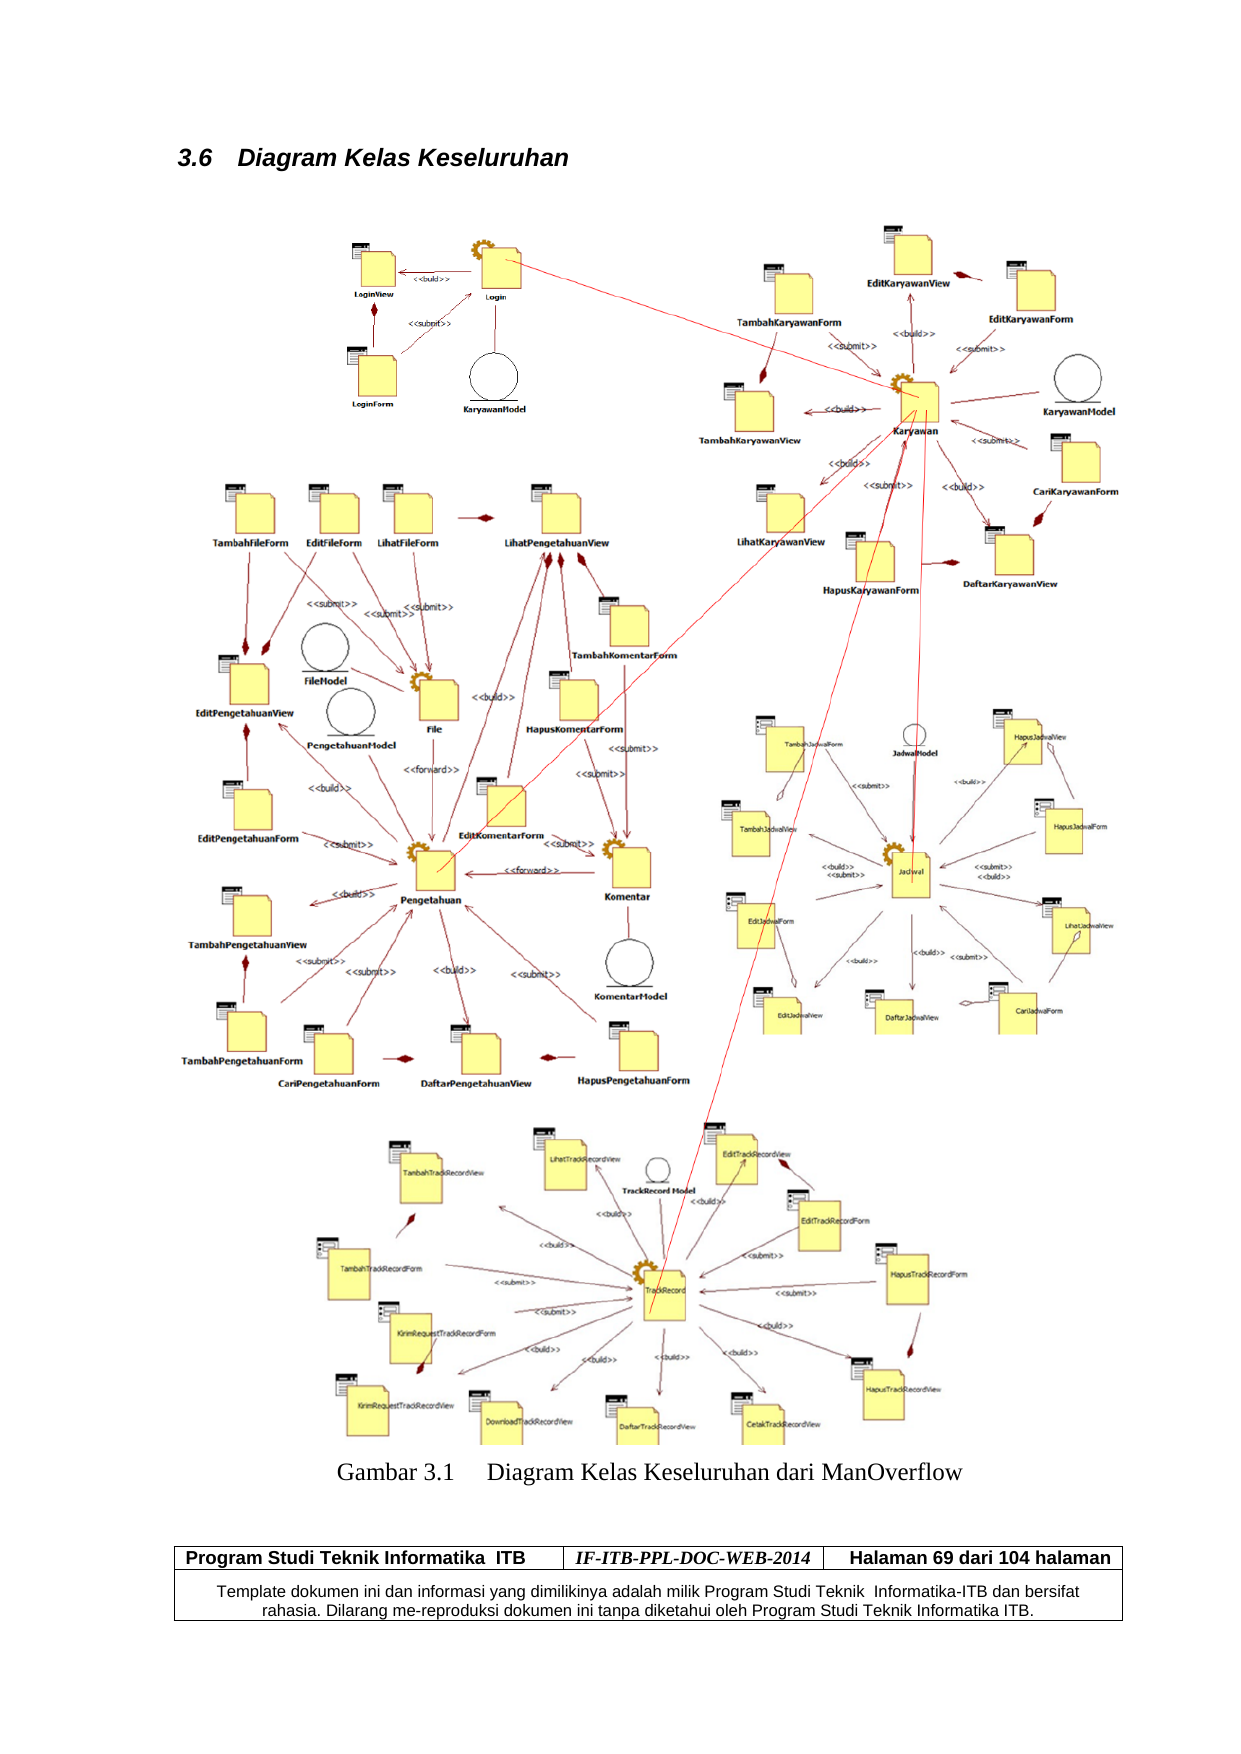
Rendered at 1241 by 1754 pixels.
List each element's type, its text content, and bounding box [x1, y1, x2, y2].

subtitle Diagram Kelas Keseluruhan [177, 143, 1122, 172]
text Gambar 3.1 Diagram Kelas Keseluruhan dari ManOverflow [177, 1457, 1122, 1486]
picture [180, 225, 1119, 1445]
